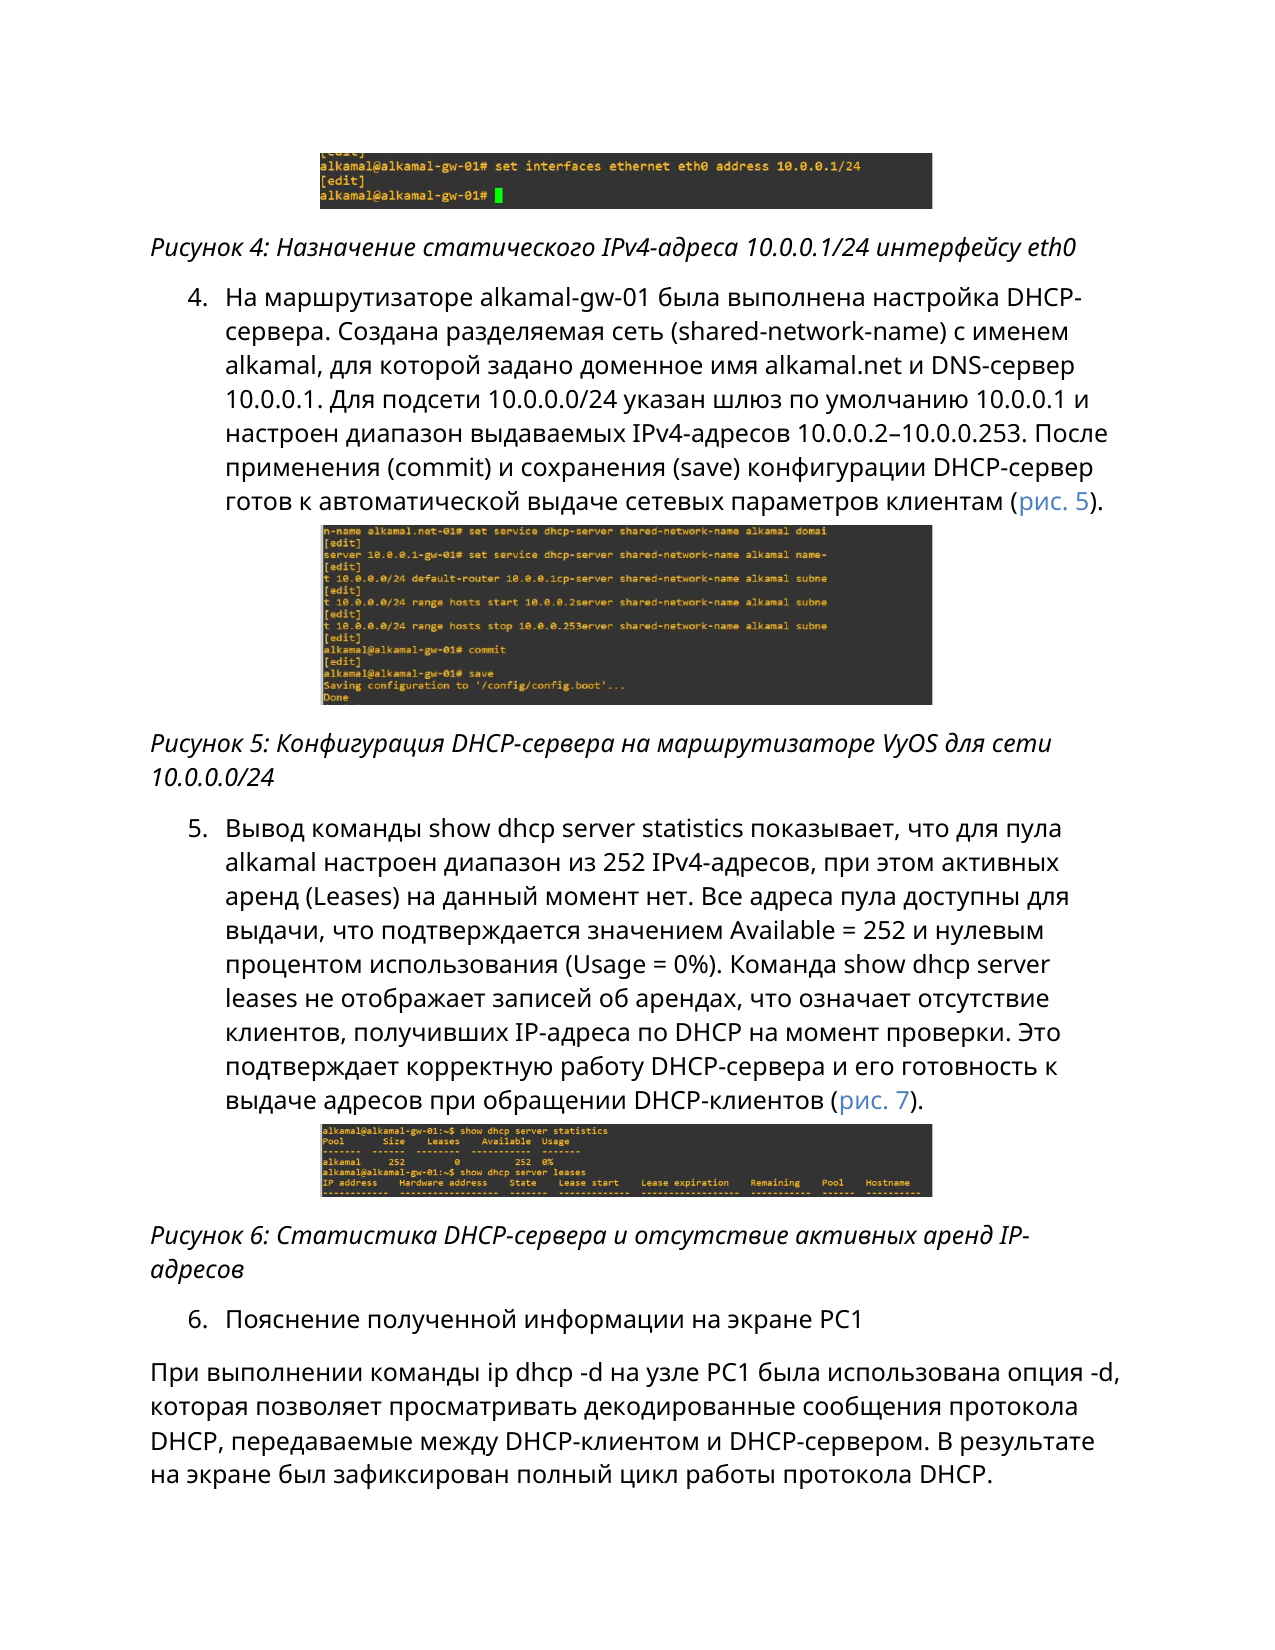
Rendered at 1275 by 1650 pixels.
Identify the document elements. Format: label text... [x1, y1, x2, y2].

list Пояснение полученной информации на экране PC1 [187, 1302, 1125, 1336]
list На маршрутизаторе alkamal-gw-01 была выполнена настройка DHCP-сервера. Создана разделяемая сеть (shared-network-name) с именем alkamal, для которой задано доменное имя alkamal.net и DNS-сервер 10.0.0.1. Для подсети 10.0.0.0/24 указан шлюз по умолчанию 10.0.0.1 и настроен диапазон выдаваемых IPv4-адресов 10.0.0.2–10.0.0.253. После применения (commit) и сохранения (save) конфигурации DHCP-сервер готов к автоматической выдаче сетевых параметров клиентам (рис. 5). [187, 279, 1125, 518]
text При выполнении команды ip dhcp -d на узле PC1 была использована опция -d, которая позволяет просматривать декодированные сообщения протокола DHCP, передаваемые между DHCP-клиентом и DHCP-сервером. В результате на экране был зафиксирован полный цикл работы протокола DHCP. [150, 1355, 1125, 1491]
picture [320, 525, 933, 705]
table_header Рисунок 6: Статистика DHCP-сервера и отсутствие активных аренд IP-адресов [139, 1121, 1114, 1298]
picture [320, 153, 933, 209]
list Вывод команды show dhcp server statistics показывает, что для пула alkamal настроен диапазон из 252 IPv4-адресов, при этом активных аренд (Leases) на данный момент нет. Все адреса пула доступны для выдачи, что подтверждается значением Available = 252 и нулевым процентом использования (Usage = 0%). Команда show dhcp server leases не отображает записей об арендах, что означает отсутствие клиентов, получивших IP-адреса по DHCP на момент проверки. Это подтверждает корректную работу DHCP-сервера и его готовность к выдаче адресов при обращении DHCP-клиентов (рис. 7). [187, 810, 1125, 1117]
table_header Рисунок 5: Конфигурация DHCP-сервера на маршрутизаторе VyOS для сети 10.0.0.0/24 [139, 522, 1114, 806]
table_header Рисунок 4: Назначение статического IPv4-адреса 10.0.0.1/24 интерфейсу eth0 [139, 150, 1114, 276]
picture [320, 1124, 933, 1197]
